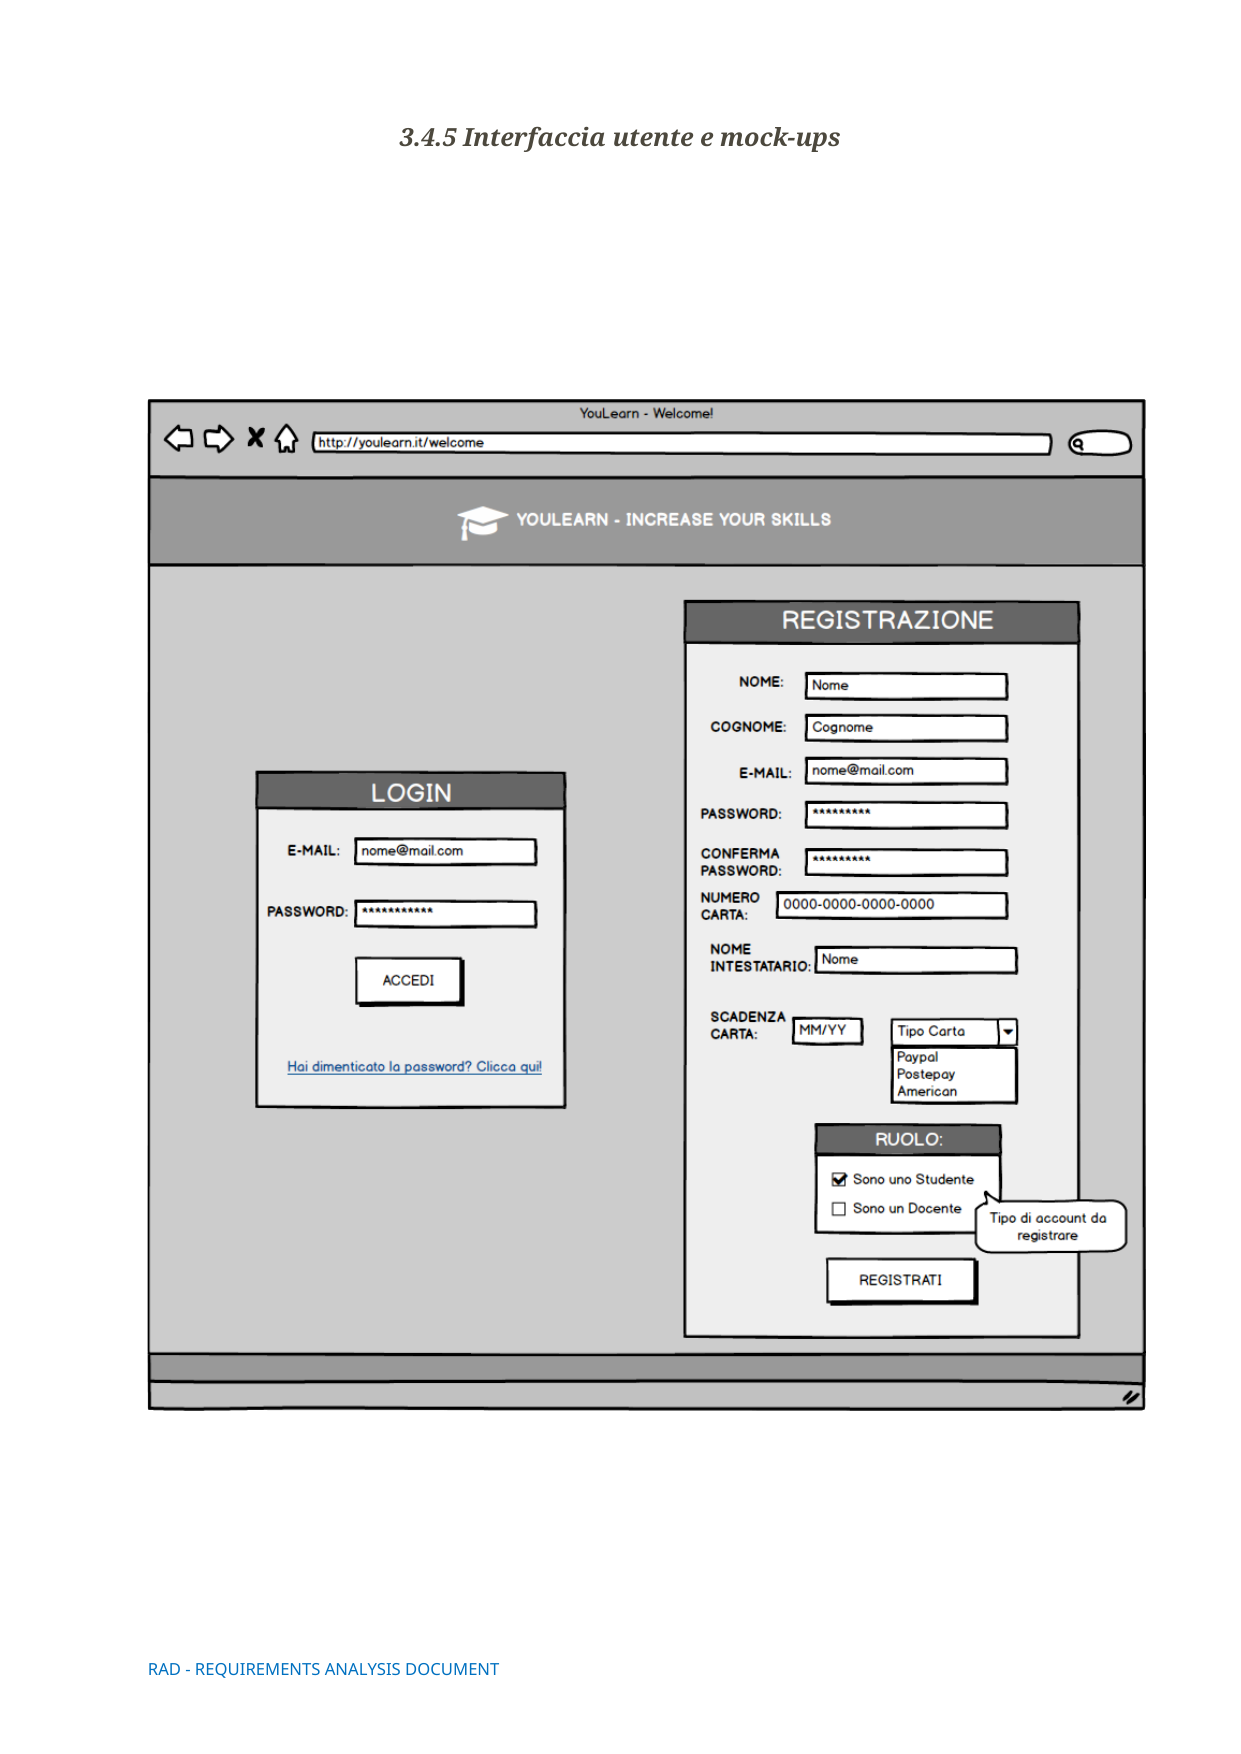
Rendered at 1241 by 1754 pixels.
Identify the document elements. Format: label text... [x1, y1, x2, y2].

picture [147, 399, 1146, 1411]
subtitle 3.4.5 Interfaccia utente e mock-ups [148, 119, 1092, 154]
